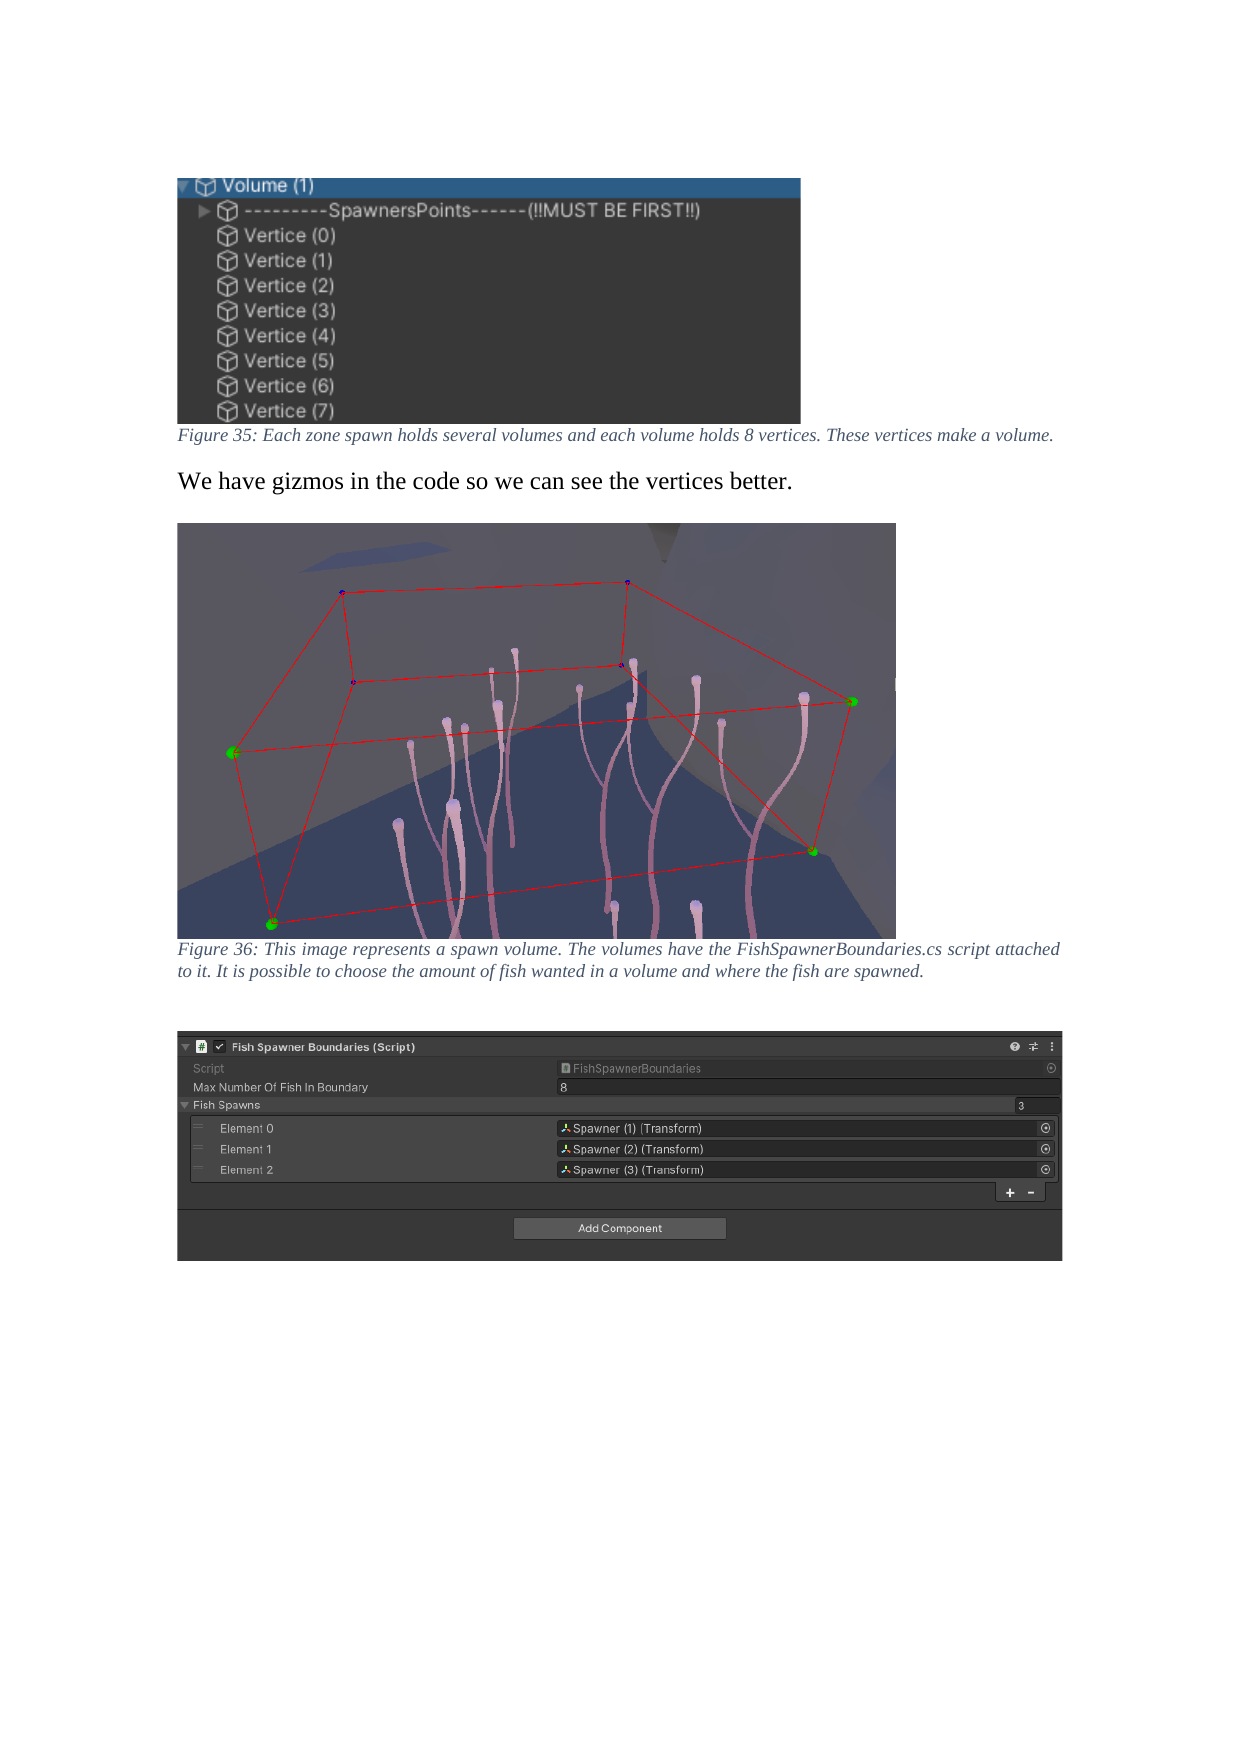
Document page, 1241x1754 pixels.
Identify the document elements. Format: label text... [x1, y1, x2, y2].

picture [177, 523, 896, 939]
picture [177, 178, 801, 424]
picture [177, 1031, 1063, 1261]
text We have gizmos in the code so we can see the vertices better. [177, 466, 1063, 495]
text Figure 36: This image represents a spawn volume. The volumes have the FishSpawnerBoundaries.cs script attached to it. It is possible to choose the amount of fish wanted in a volume and where the fish are spawned. [177, 938, 1063, 981]
text Figure 35: Each zone spawn holds several volumes and each volume holds 8 vertices. These vertices make a volume. [177, 424, 1063, 445]
